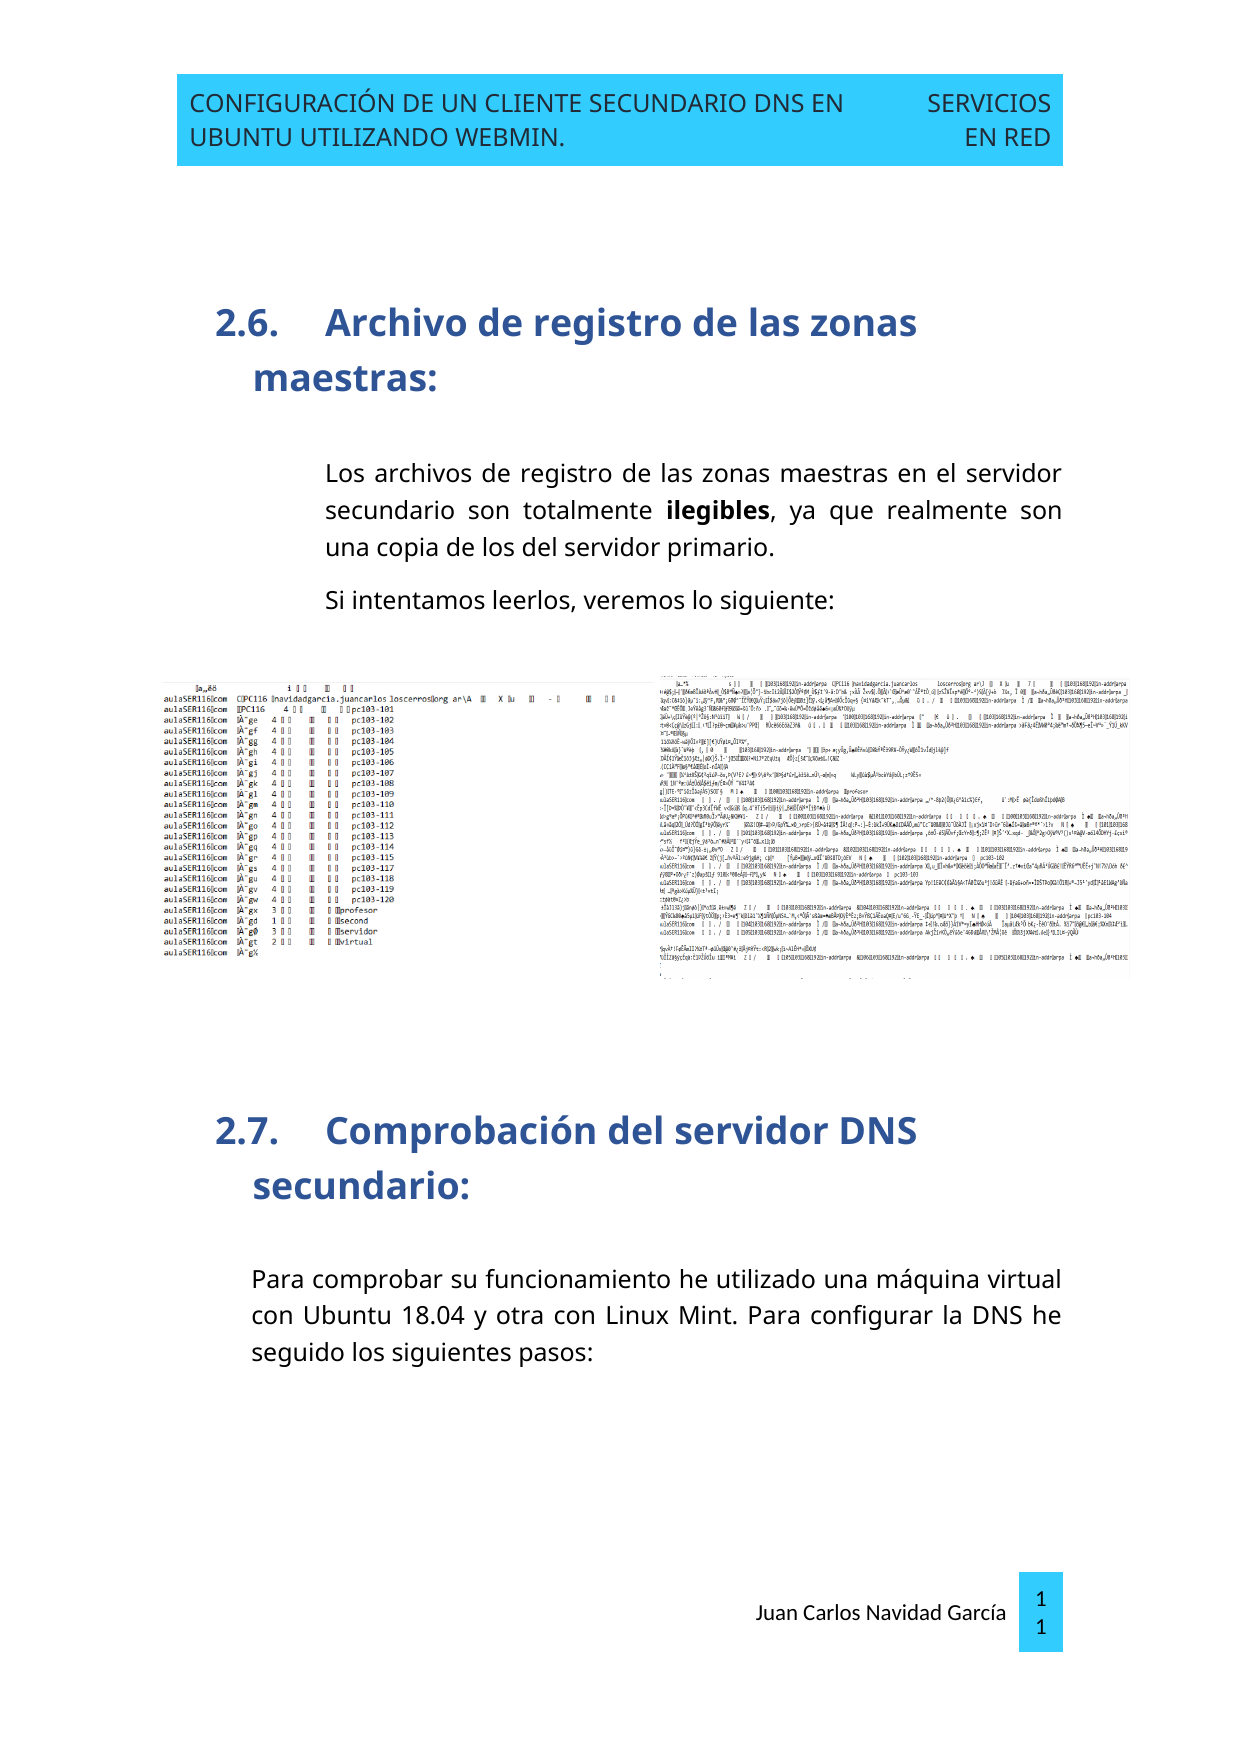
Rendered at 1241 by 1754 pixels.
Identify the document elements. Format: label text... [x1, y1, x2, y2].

subtitle Comprobación del servidor DNS secundario: [215, 1104, 1063, 1210]
text Si intentamos leerlos, veremos lo siguiente: [325, 583, 1063, 617]
text Los archivos de registro de las zonas maestras en el servidor secundario son totalmente ilegibles, ya que realmente son una copia de los del servidor primario. [325, 456, 1063, 563]
picture [660, 676, 1130, 979]
text Para comprobar su funcionamiento he utilizado una máquina virtual con Ubuntu 18.04 y otra con Linux Mint. Para configurar la DNS he seguido los siguientes pasos: [251, 1261, 1063, 1369]
picture [162, 682, 654, 983]
subtitle Archivo de registro de las zonas maestras: [215, 296, 1063, 402]
